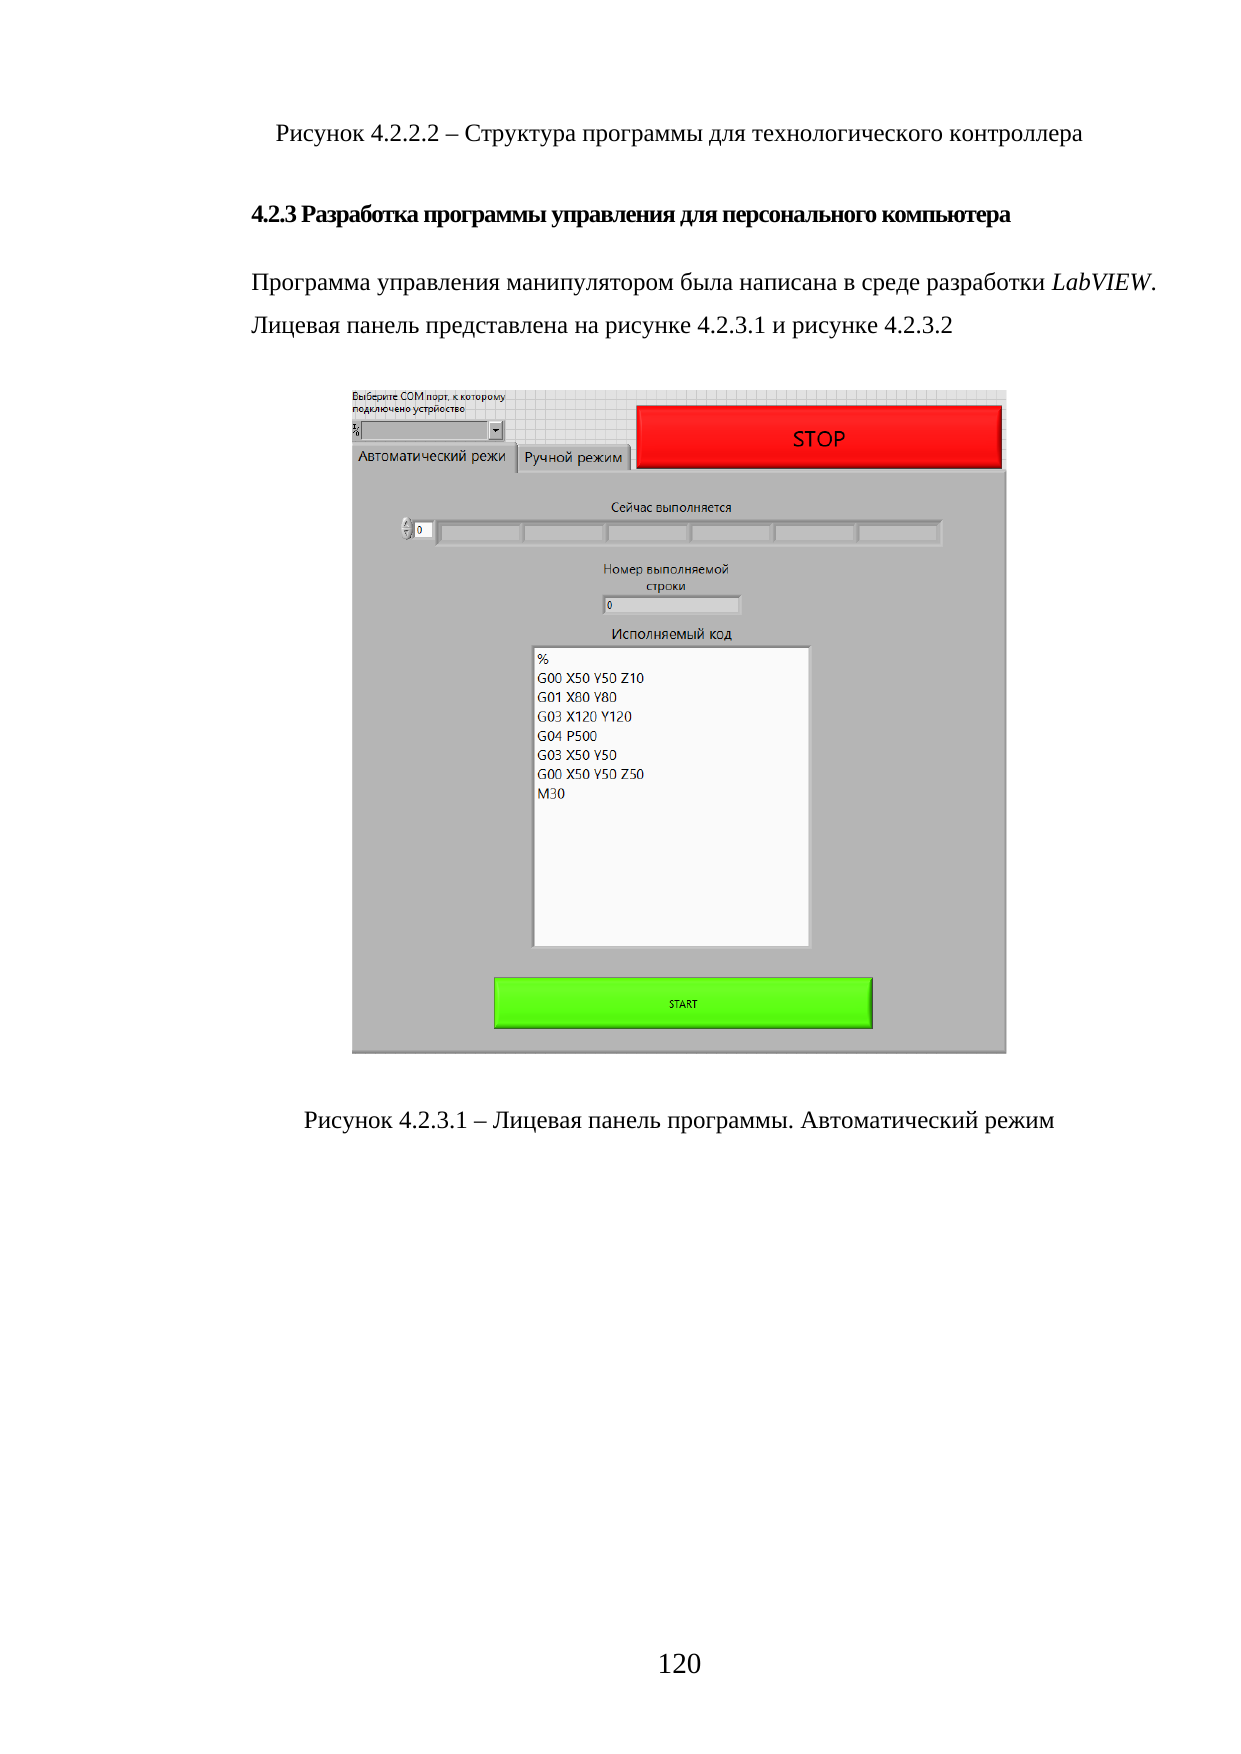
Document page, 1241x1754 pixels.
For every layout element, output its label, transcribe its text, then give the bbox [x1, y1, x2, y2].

title 4.2.3 Разработка программы управления для персонального компьютера [177, 199, 1181, 227]
picture [352, 390, 1007, 1054]
text Программа управления манипулятором была написана в среде разработки LabVIEW. [177, 267, 1181, 296]
text Рисунок 4.2.3.1 – Лицевая панель программы. Автоматический режим [177, 1105, 1181, 1134]
text Лицевая панель представлена на рисунке 4.2.3.1 и рисунке 4.2.3.2 [177, 310, 1181, 339]
text Рисунок 4.2.2.2 – Структура программы для технологического контроллера [177, 118, 1181, 147]
